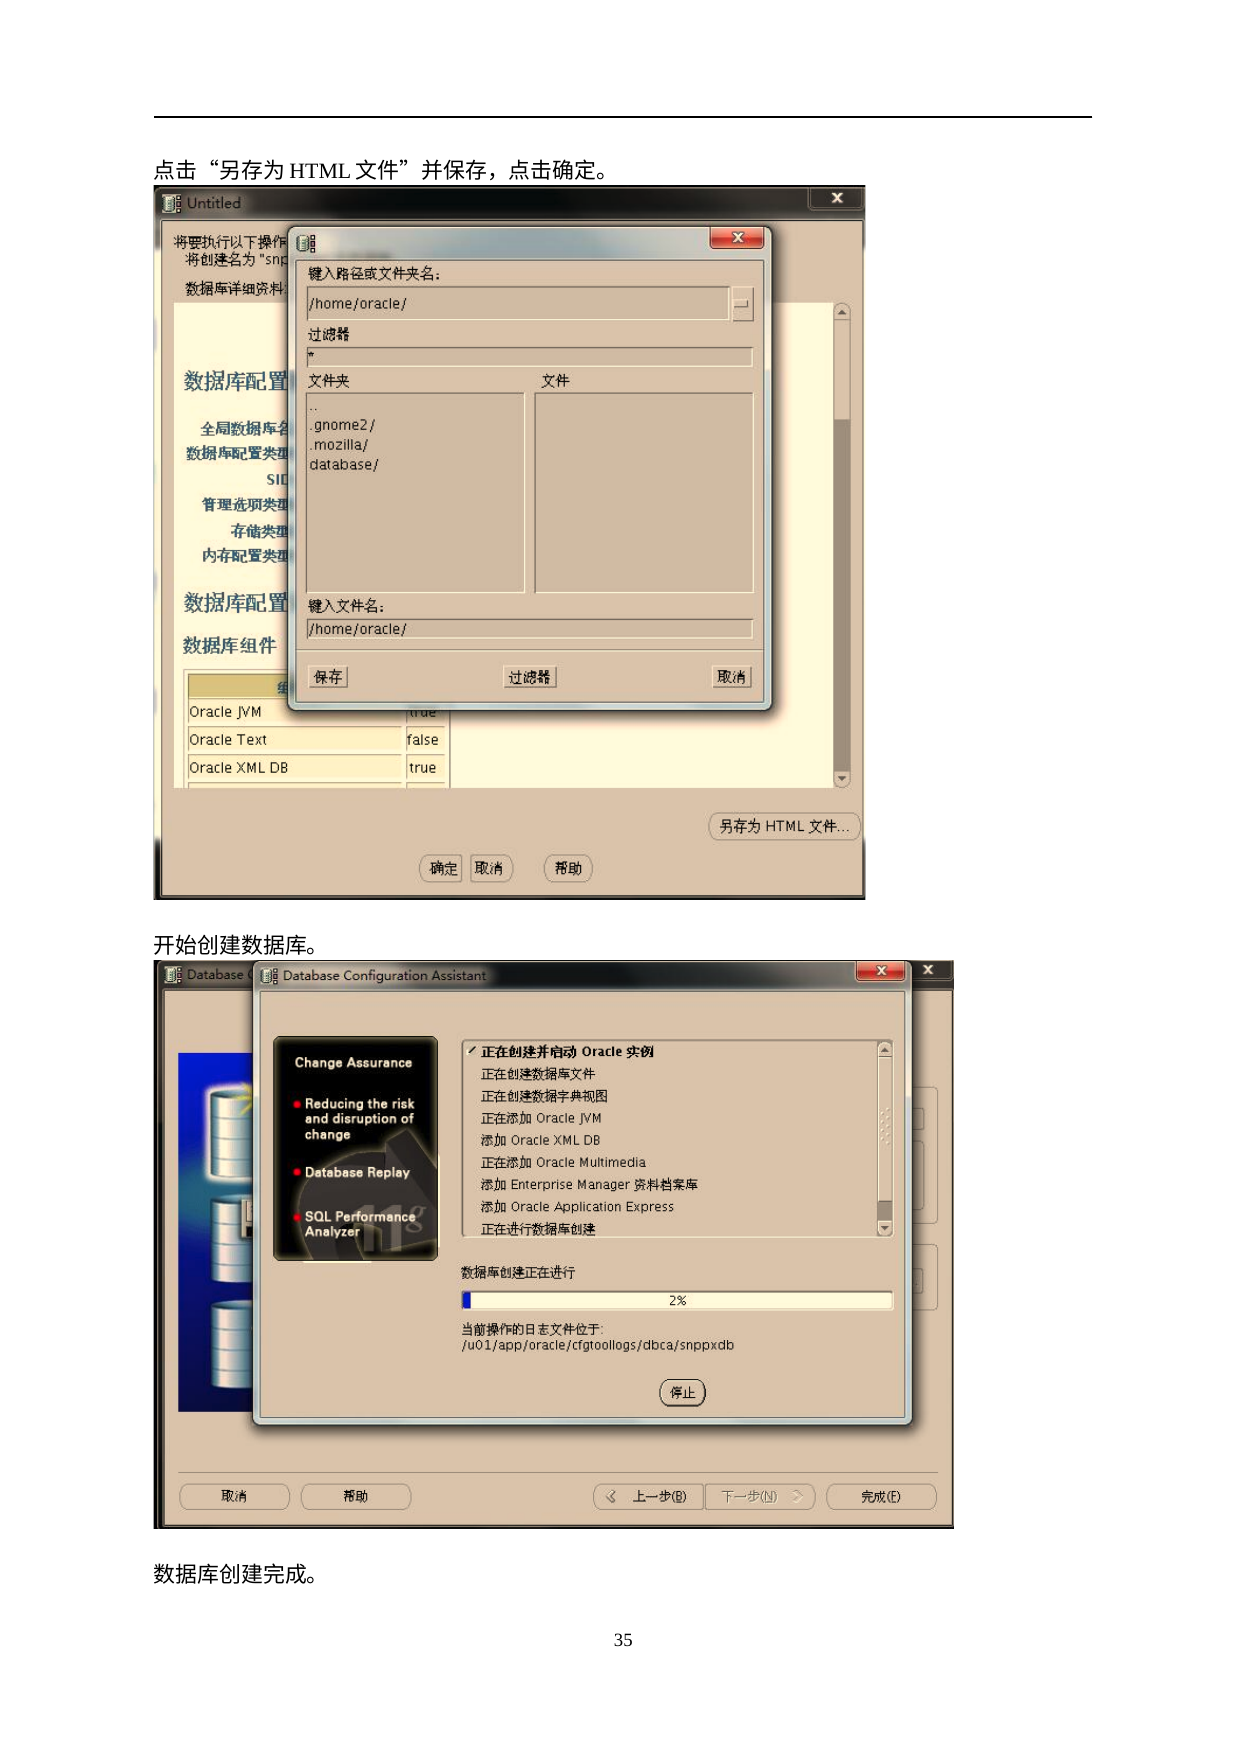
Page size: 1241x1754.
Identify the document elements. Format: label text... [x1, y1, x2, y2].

text 点击“另存为HTML文件”并保存，点击确定。 [153, 153, 1092, 185]
text 数据库创建完成。 [153, 1557, 1092, 1589]
text 开始创建数据库。 [153, 928, 1092, 960]
picture [153, 960, 954, 1529]
picture [153, 185, 866, 900]
